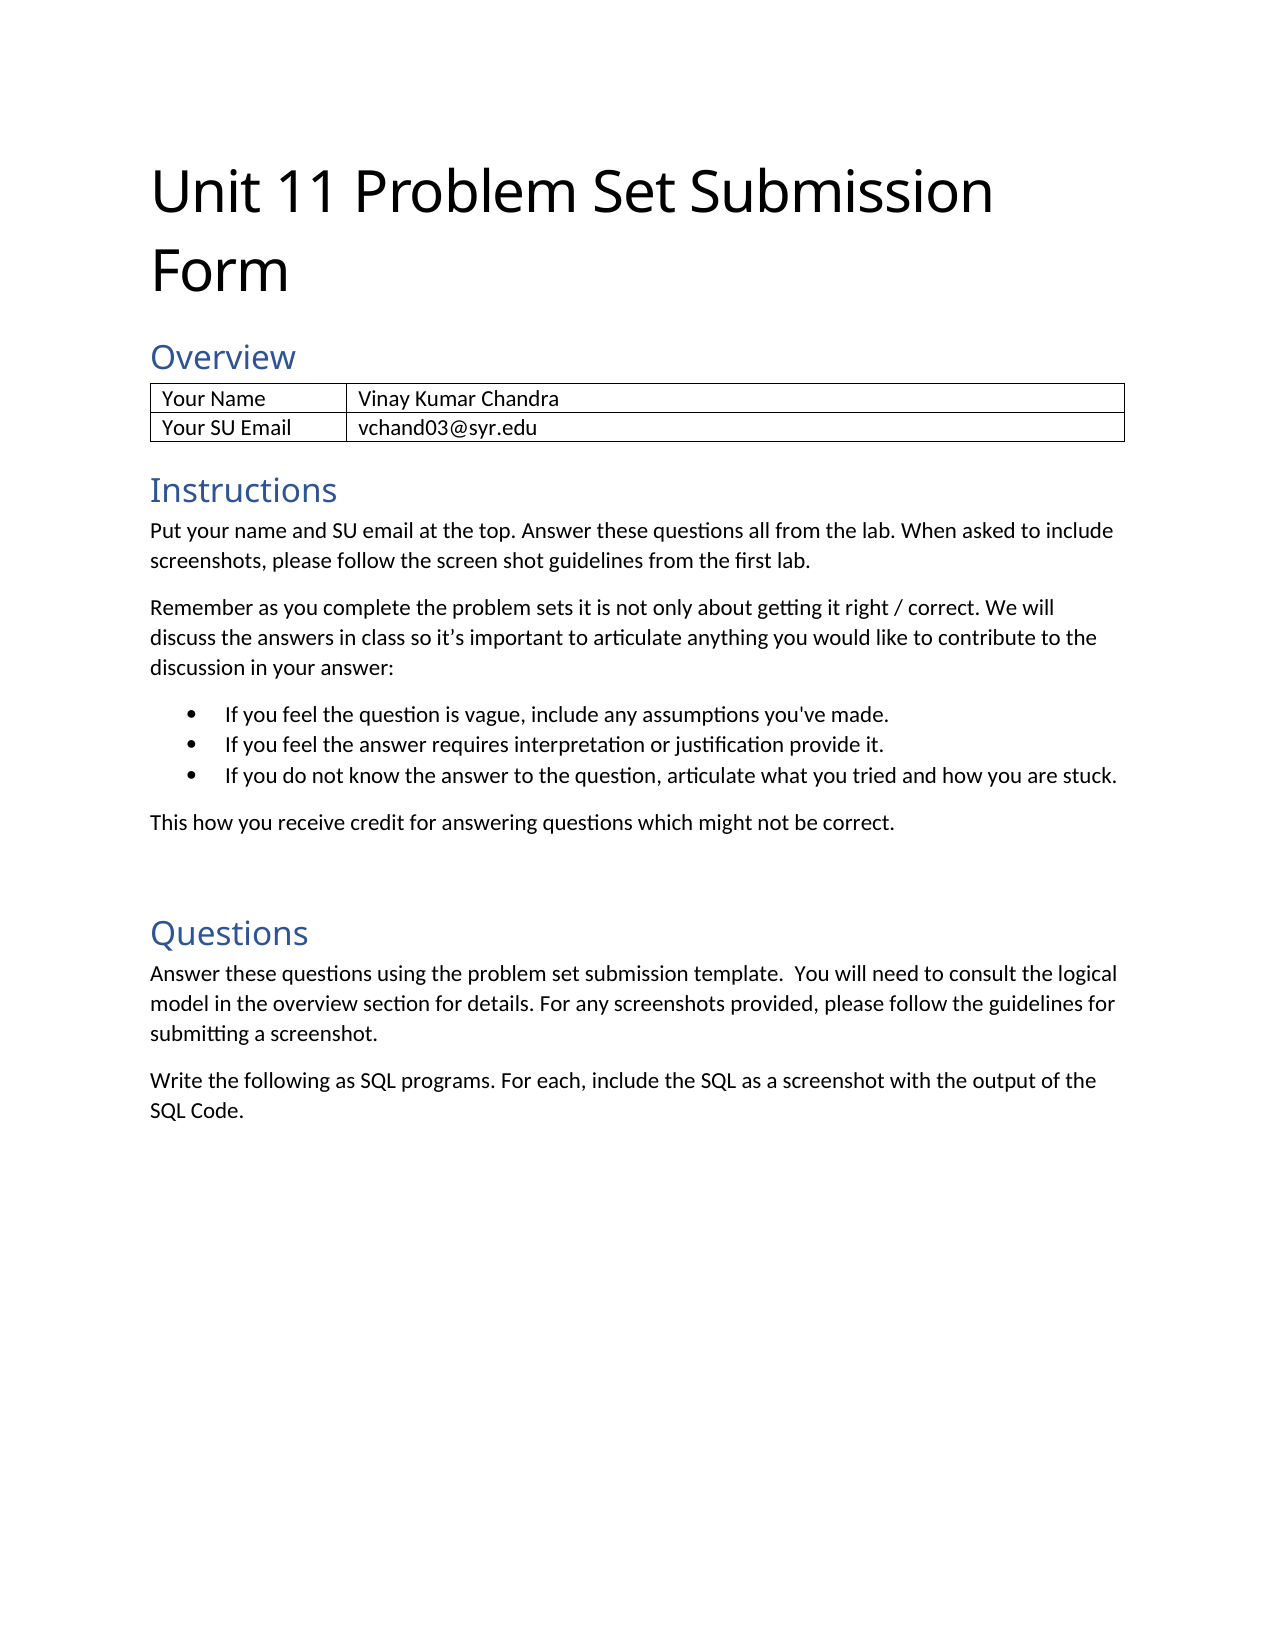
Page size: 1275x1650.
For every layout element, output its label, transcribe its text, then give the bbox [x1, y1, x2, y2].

table_header Your Name [151, 384, 346, 412]
text This how you receive credit for answering questions which might not be correct. [150, 808, 1125, 836]
table_cell Your SU Email [151, 413, 346, 441]
list If you feel the question is vague, include any assumptions you've made. [187, 700, 1125, 728]
subtitle Overview [150, 334, 1125, 379]
subtitle Instructions [150, 467, 1125, 512]
text Remember as you complete the problem sets it is not only about getting it right / correct. We will discuss the answers in class so it’s important to articulate anything you would like to contribute to the discussion in your answer: [150, 593, 1125, 682]
text Put your name and SU email at the top. Answer these questions all from the lab. When asked to include screenshots, please follow the screen shot guidelines from the first lab. [150, 516, 1125, 574]
list If you feel the answer requires interpretation or justification provide it. [187, 731, 1125, 759]
table_header Vinay Kumar Chandra [347, 384, 1124, 412]
text Answer these questions using the problem set submission template. You will need to consult the logical model in the overview section for details. For any screenshots provided, please follow the guidelines for submitting a screenshot. [150, 959, 1125, 1047]
text Write the following as SQL programs. For each, include the SQL as a screenshot with the output of the SQL Code. [150, 1066, 1125, 1124]
title Unit 11 Problem Set Submission Form [150, 150, 1125, 309]
table_cell vchand03@syr.edu [347, 413, 1124, 441]
list If you do not know the answer to the question, articulate what you tried and how you are stuck. [187, 761, 1125, 789]
subtitle Questions [150, 910, 1125, 955]
